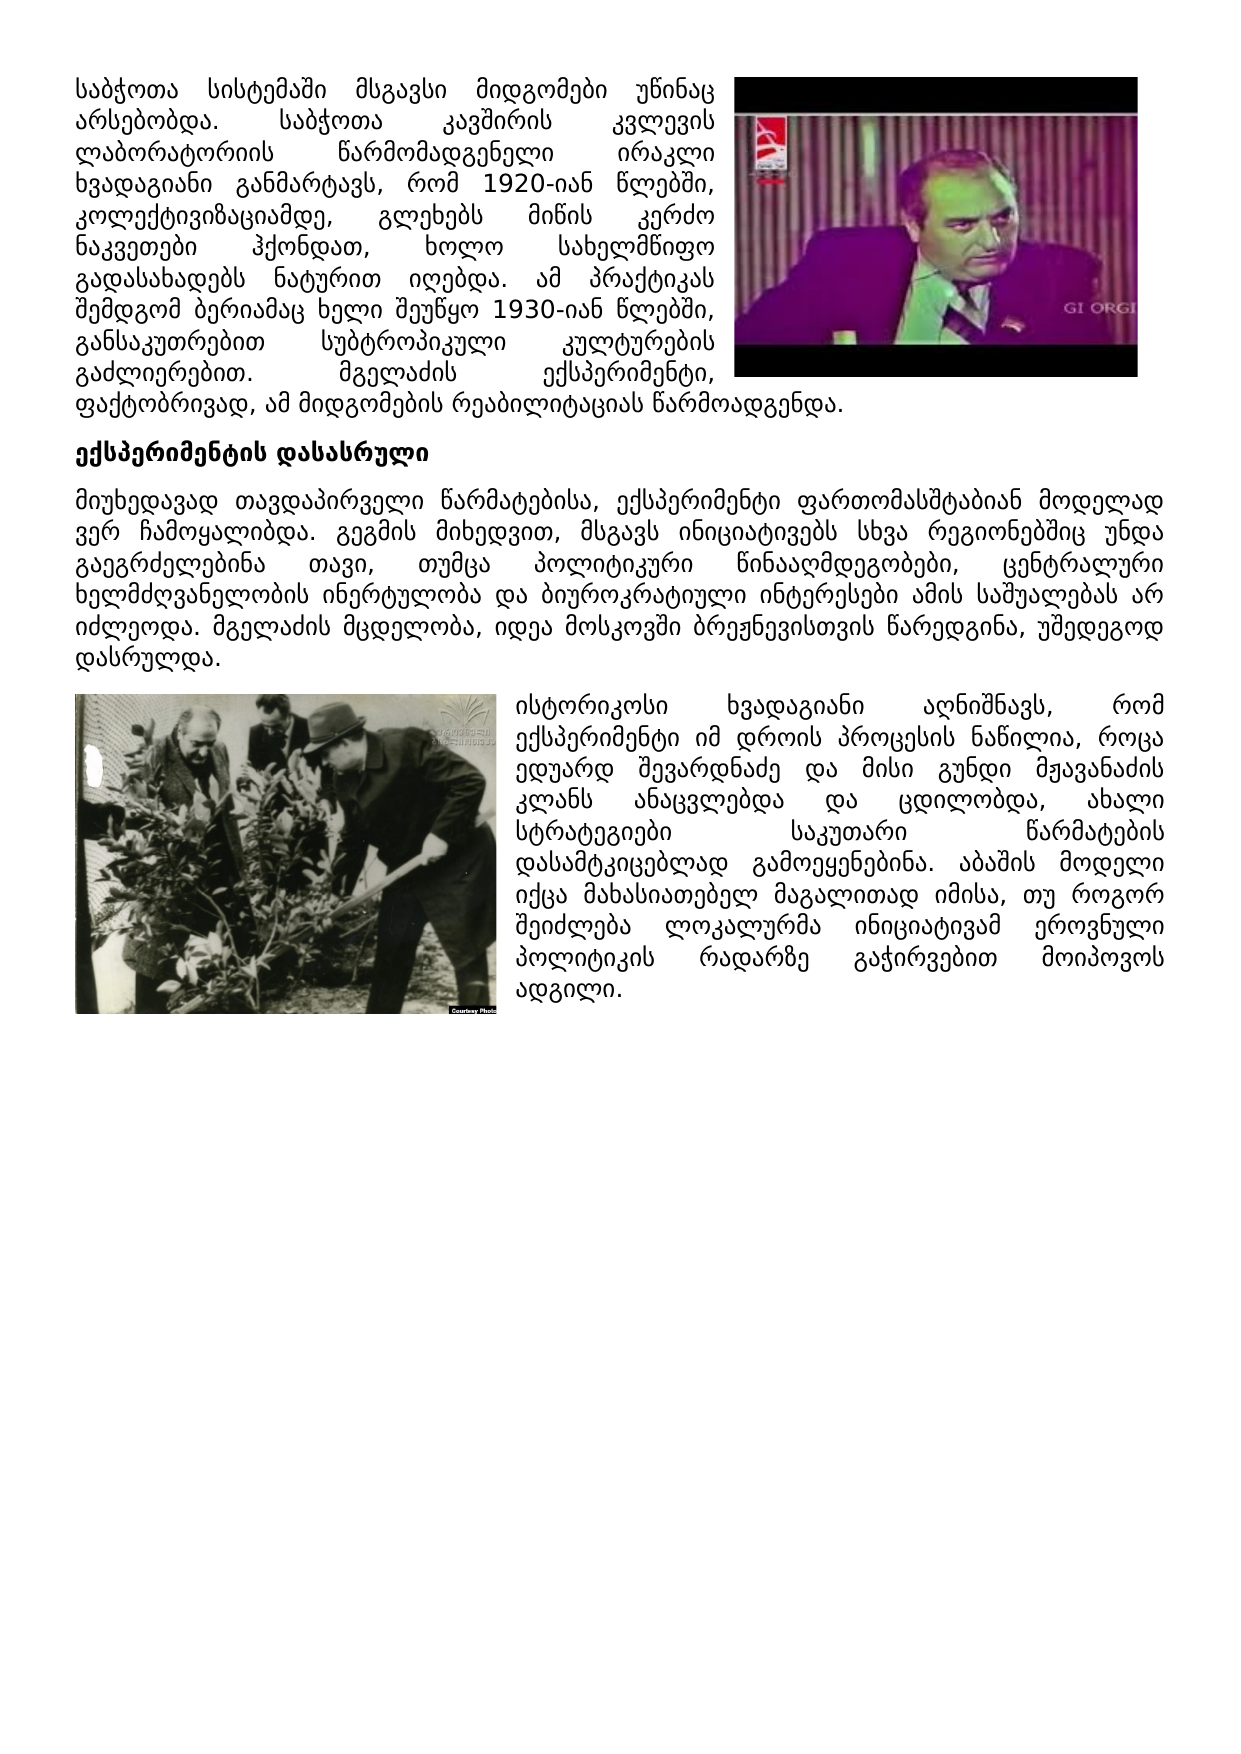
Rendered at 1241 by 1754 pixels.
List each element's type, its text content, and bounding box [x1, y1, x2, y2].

text ექსპერიმენტის დასასრული [75, 438, 1165, 467]
picture [734, 77, 1138, 377]
picture [75, 694, 497, 1014]
text მიუხედავად თავდაპირველი წარმატებისა, ექსპერიმენტი ფართომასშტაბიან მოდელად ვერ ჩამოყალიბდა. გეგმის მიხედვით, მსგავს ინიციატივებს სხვა რეგიონებშიც უნდა გაეგრძელებინა თავი, თუმცა პოლიტიკური წინააღმდეგობები, ცენტრალური ხელმძღვანელობის ინერტულობა და ბიუროკრატიული ინტერესები ამის საშუალებას არ იძლეოდა. მგელაძის მცდელობა, იდეა მოსკოვში ბრეჟნევისთვის წარედგინა, უშედეგოდ დასრულდა. [75, 486, 1165, 672]
